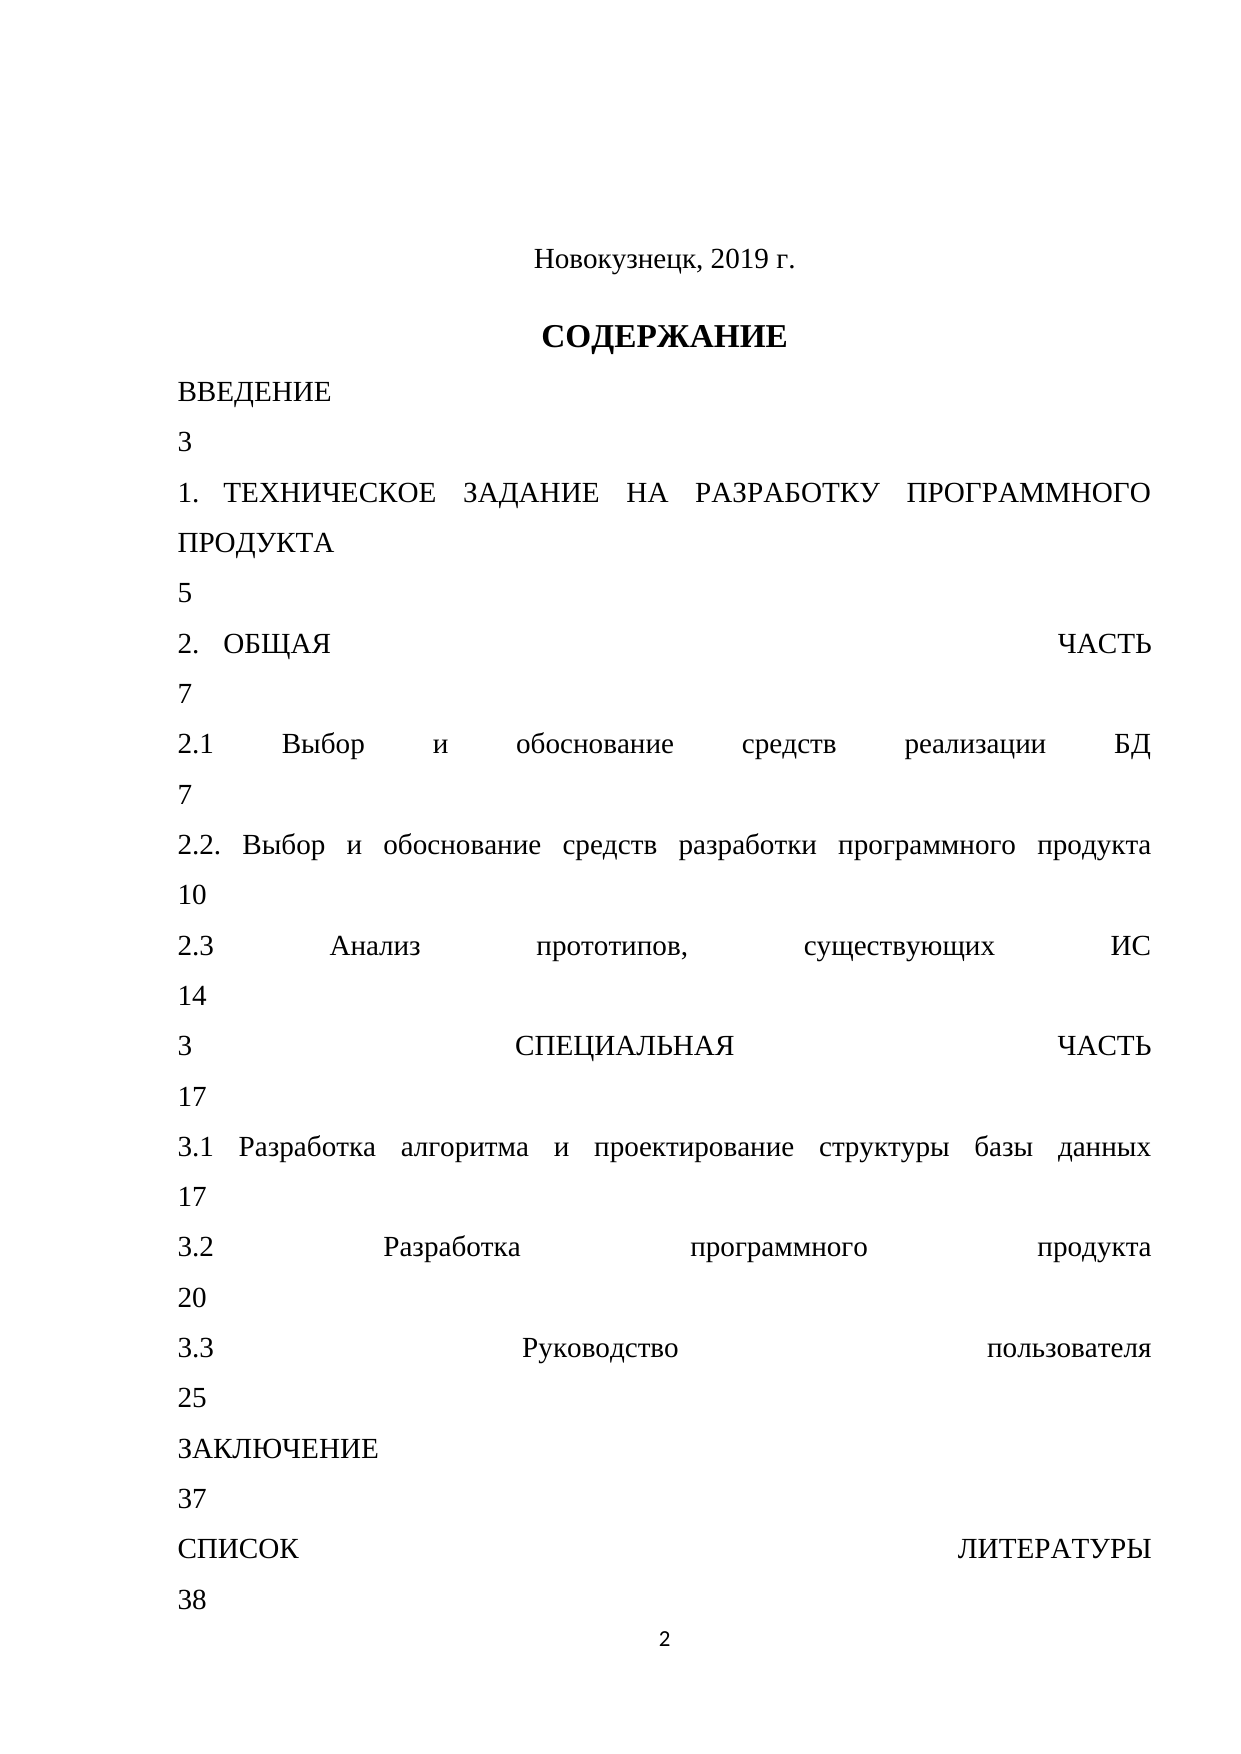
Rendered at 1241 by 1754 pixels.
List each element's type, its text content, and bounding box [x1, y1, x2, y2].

text Новокузнецк, 2019 г. [177, 241, 1152, 275]
